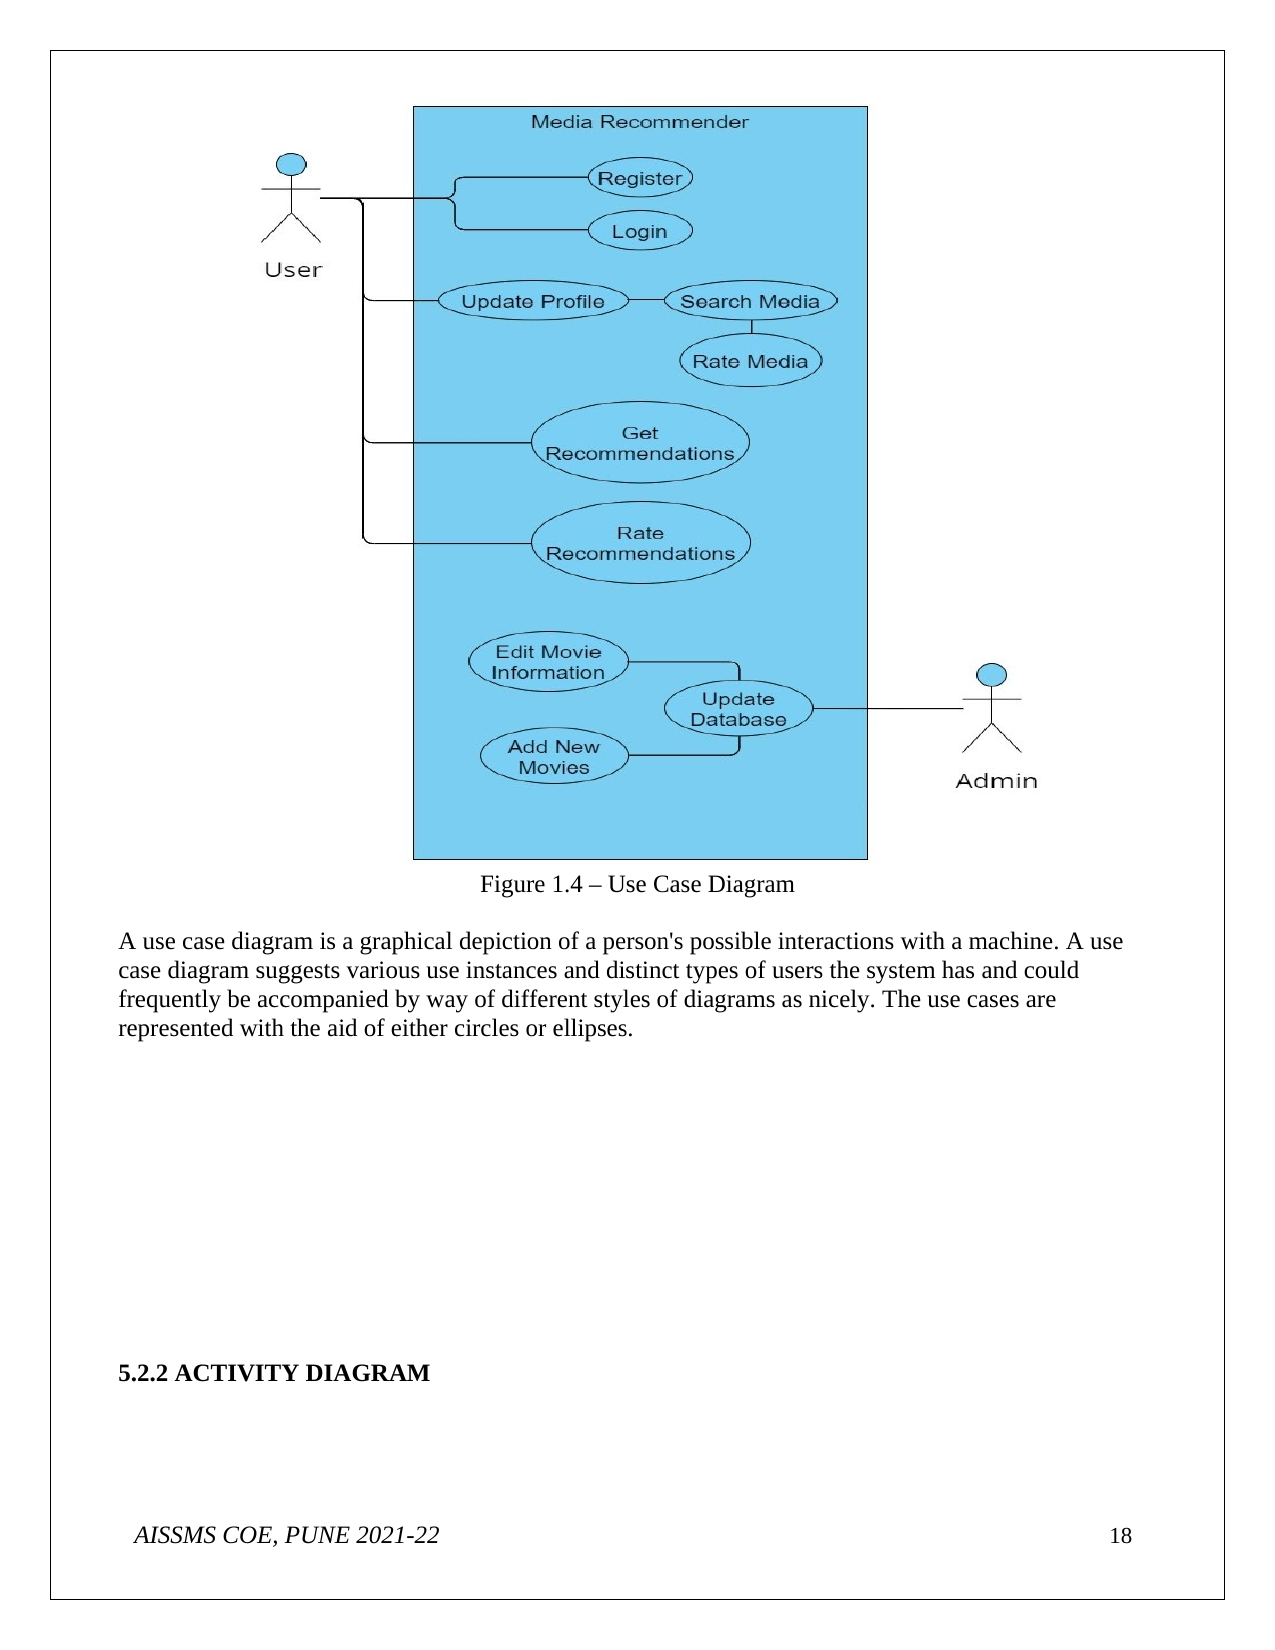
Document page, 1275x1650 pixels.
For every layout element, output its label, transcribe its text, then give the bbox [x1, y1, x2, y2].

text Figure 1.4 – Use Case Diagram [118, 869, 1157, 898]
text A use case diagram is a graphical depiction of a person's possible interactions with a machine. A use case diagram suggests various use instances and distinct types of users the system has and could frequently be accompanied by way of different styles of diagrams as nicely. The use cases are represented with the aid of either circles or ellipses. [118, 926, 1157, 1041]
text 5.2.2 ACTIVITY DIAGRAM [118, 1358, 1157, 1386]
picture [167, 97, 1108, 869]
